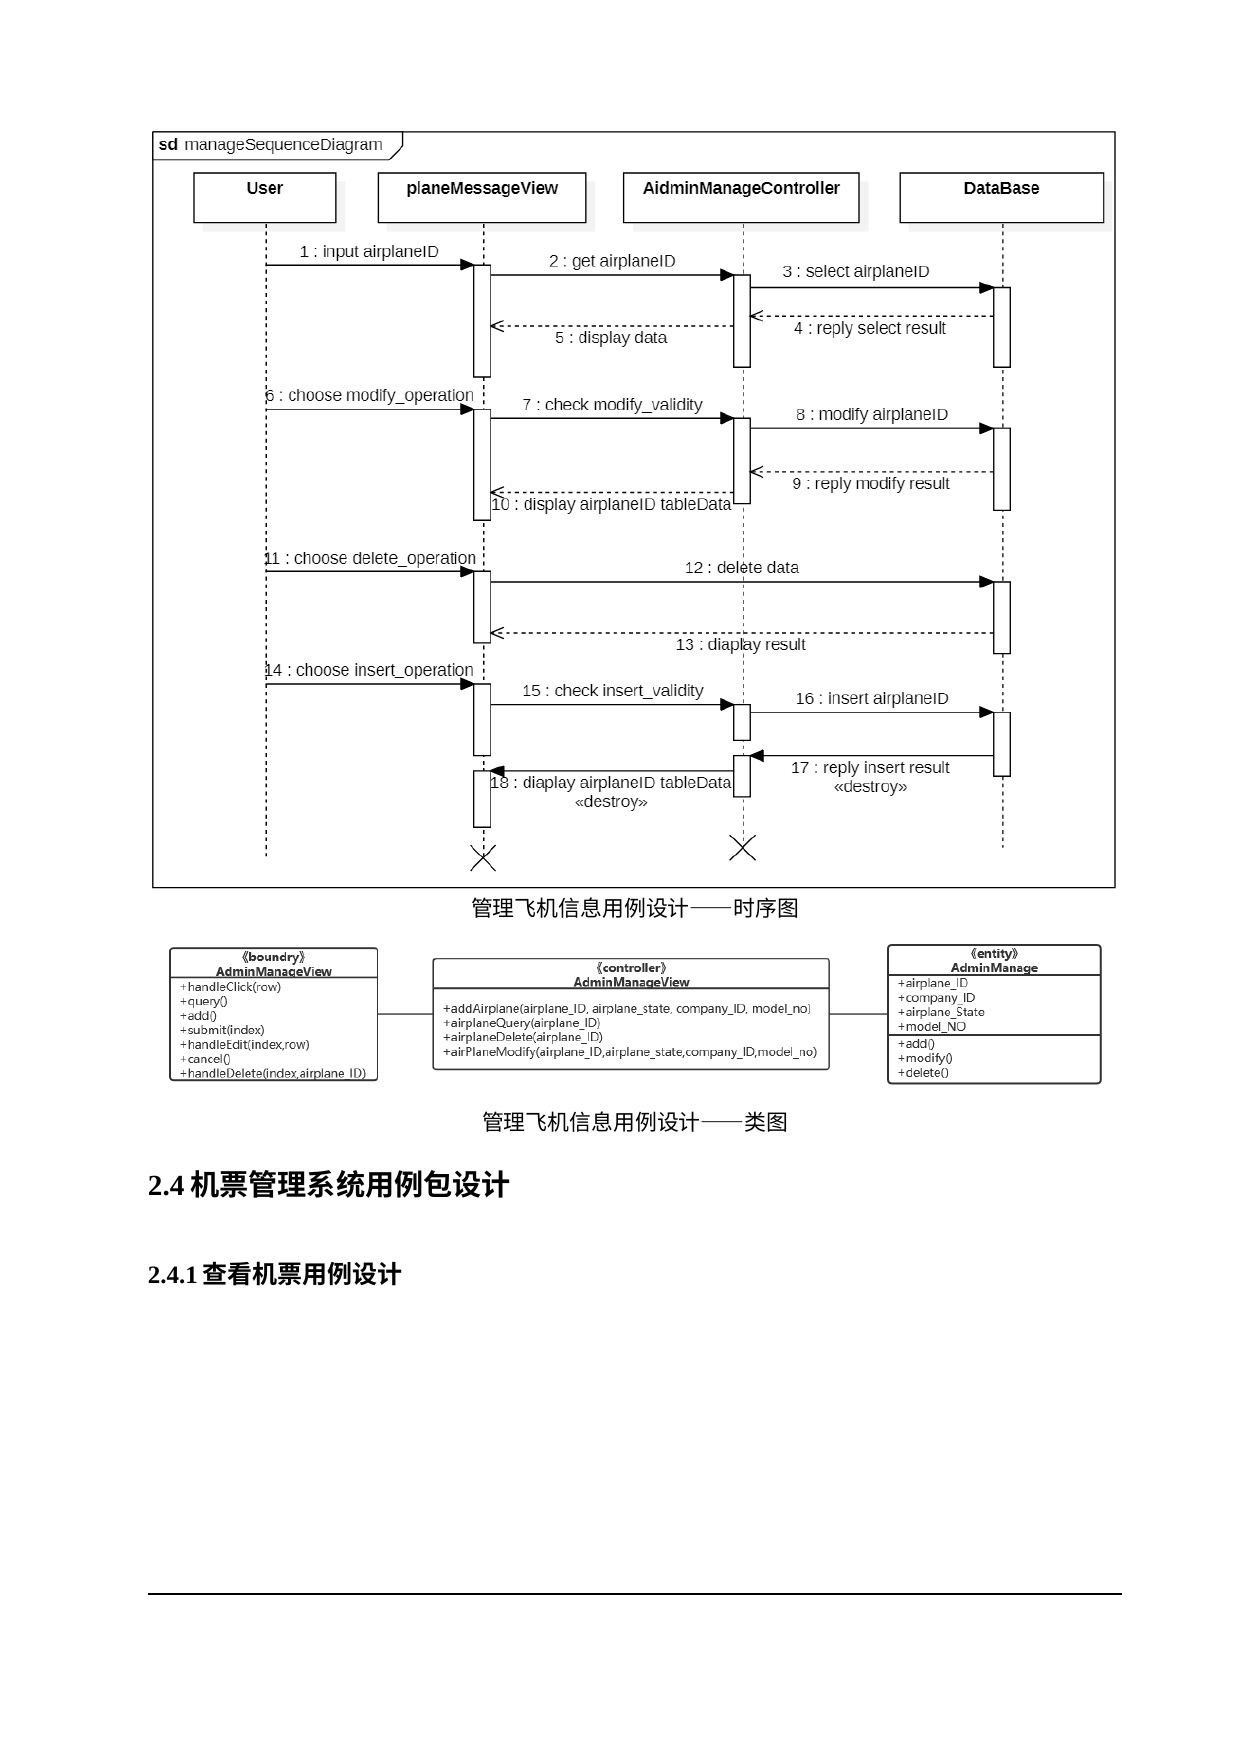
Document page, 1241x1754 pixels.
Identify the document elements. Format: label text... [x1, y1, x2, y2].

picture [147, 124, 1123, 891]
picture [147, 922, 1123, 1105]
text 管理飞机信息用例设计——类图 [148, 1105, 1122, 1137]
text 管理飞机信息用例设计——时序图 [148, 891, 1122, 922]
subtitle 2.4机票管理系统用例包设计 [148, 1162, 1122, 1204]
subtitle 2.4.1查看机票用例设计 [148, 1254, 1122, 1291]
